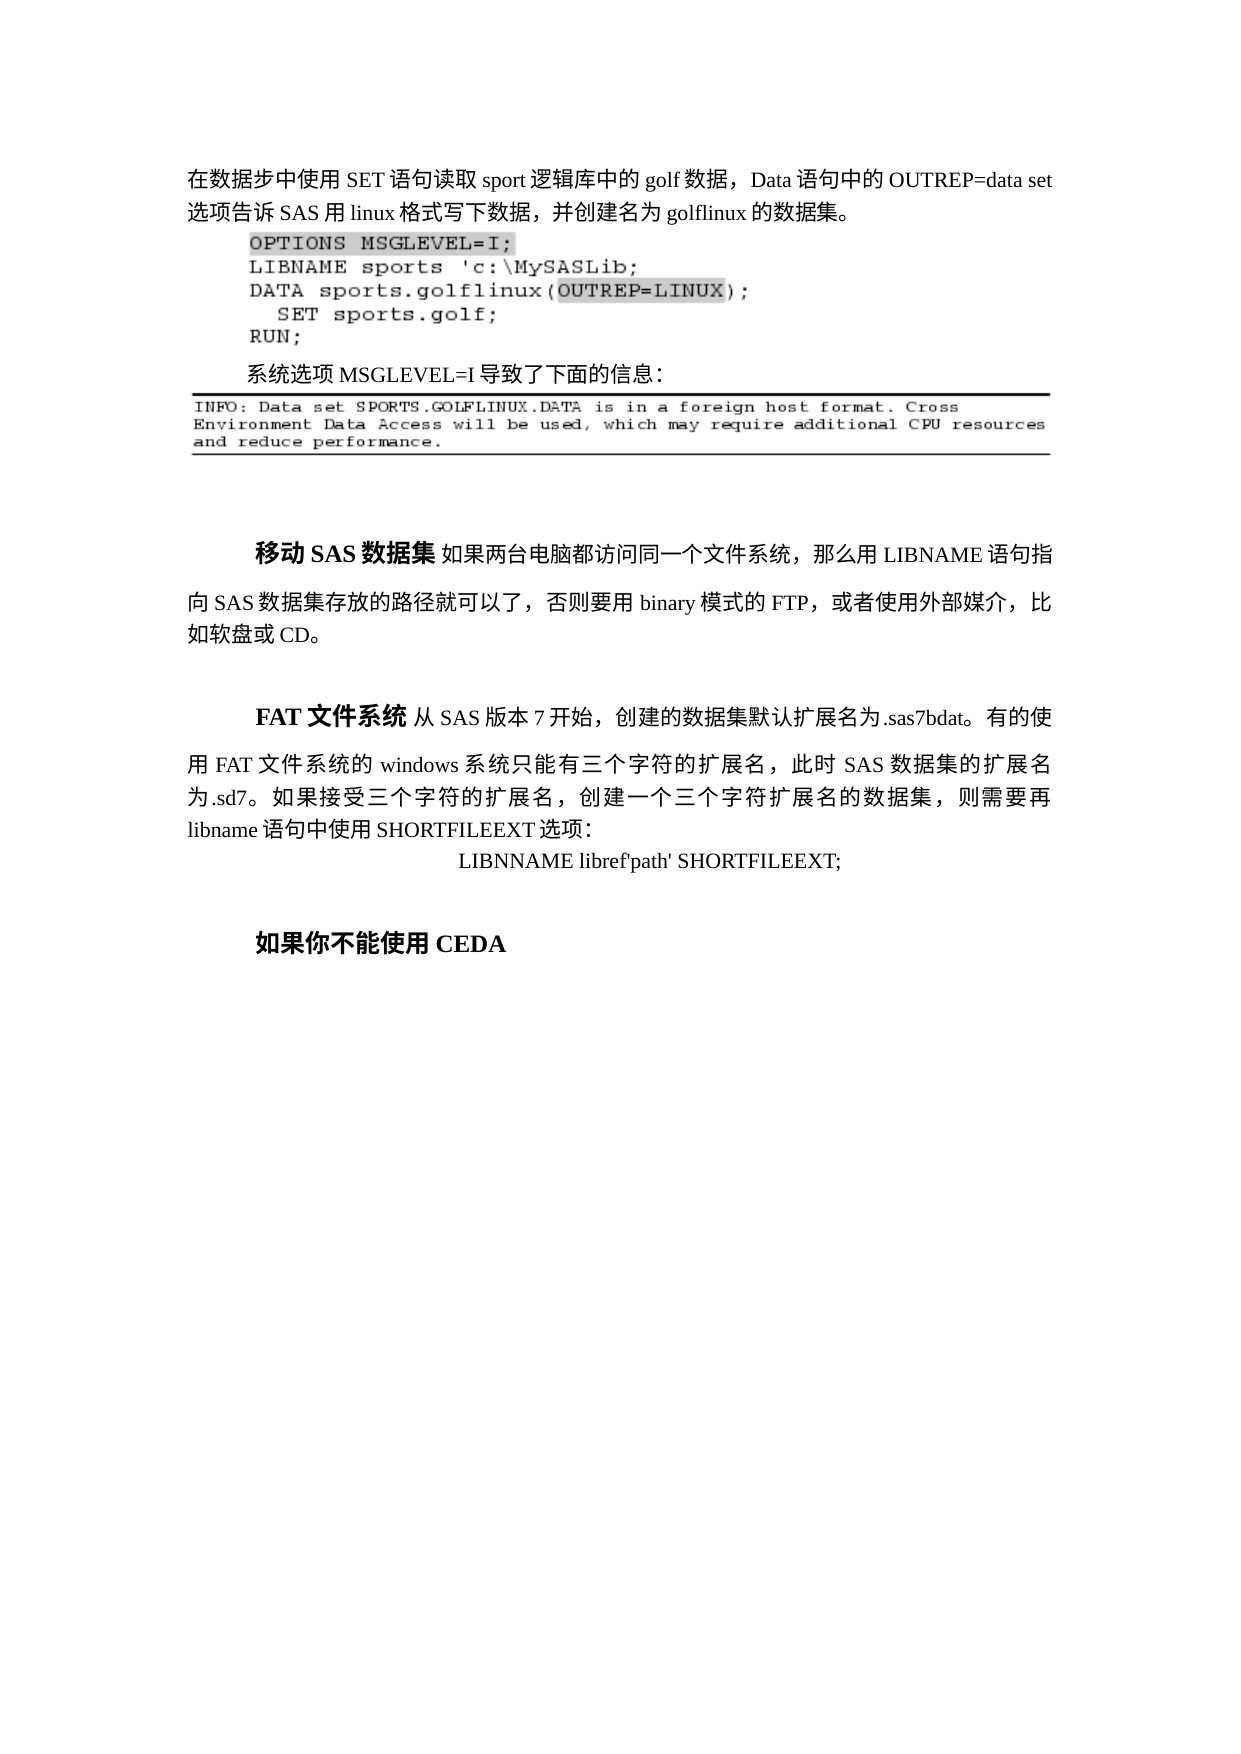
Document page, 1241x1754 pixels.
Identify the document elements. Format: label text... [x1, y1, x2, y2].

text 系统选项MSGLEVEL=I导致了下面的信息： [187, 357, 1053, 389]
text LIBNNAME libref'path' SHORTFILEEXT; [187, 844, 1053, 877]
text 移动SAS数据集 如果两台电脑都访问同一个文件系统，那么用LIBNAME语句指向SAS数据集存放的路径就可以了，否则要用binary模式的FTP，或者使用外部媒介，比如软盘或CD。 [187, 519, 1053, 649]
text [187, 162, 1053, 227]
picture [246, 227, 756, 349]
text FAT文件系统 从SAS版本7开始，创建的数据集默认扩展名为.sas7bdat。有的使用FAT文件系统的windows系统只能有三个字符的扩展名，此时SAS数据集的扩展名为.sd7。如果接受三个字符的扩展名，创建一个三个字符扩展名的数据集，则需要再libname语句中使用SHORTFILEEXT选项： [187, 682, 1053, 844]
text 如果你不能使用CEDA [187, 909, 1053, 974]
picture [187, 389, 1053, 461]
